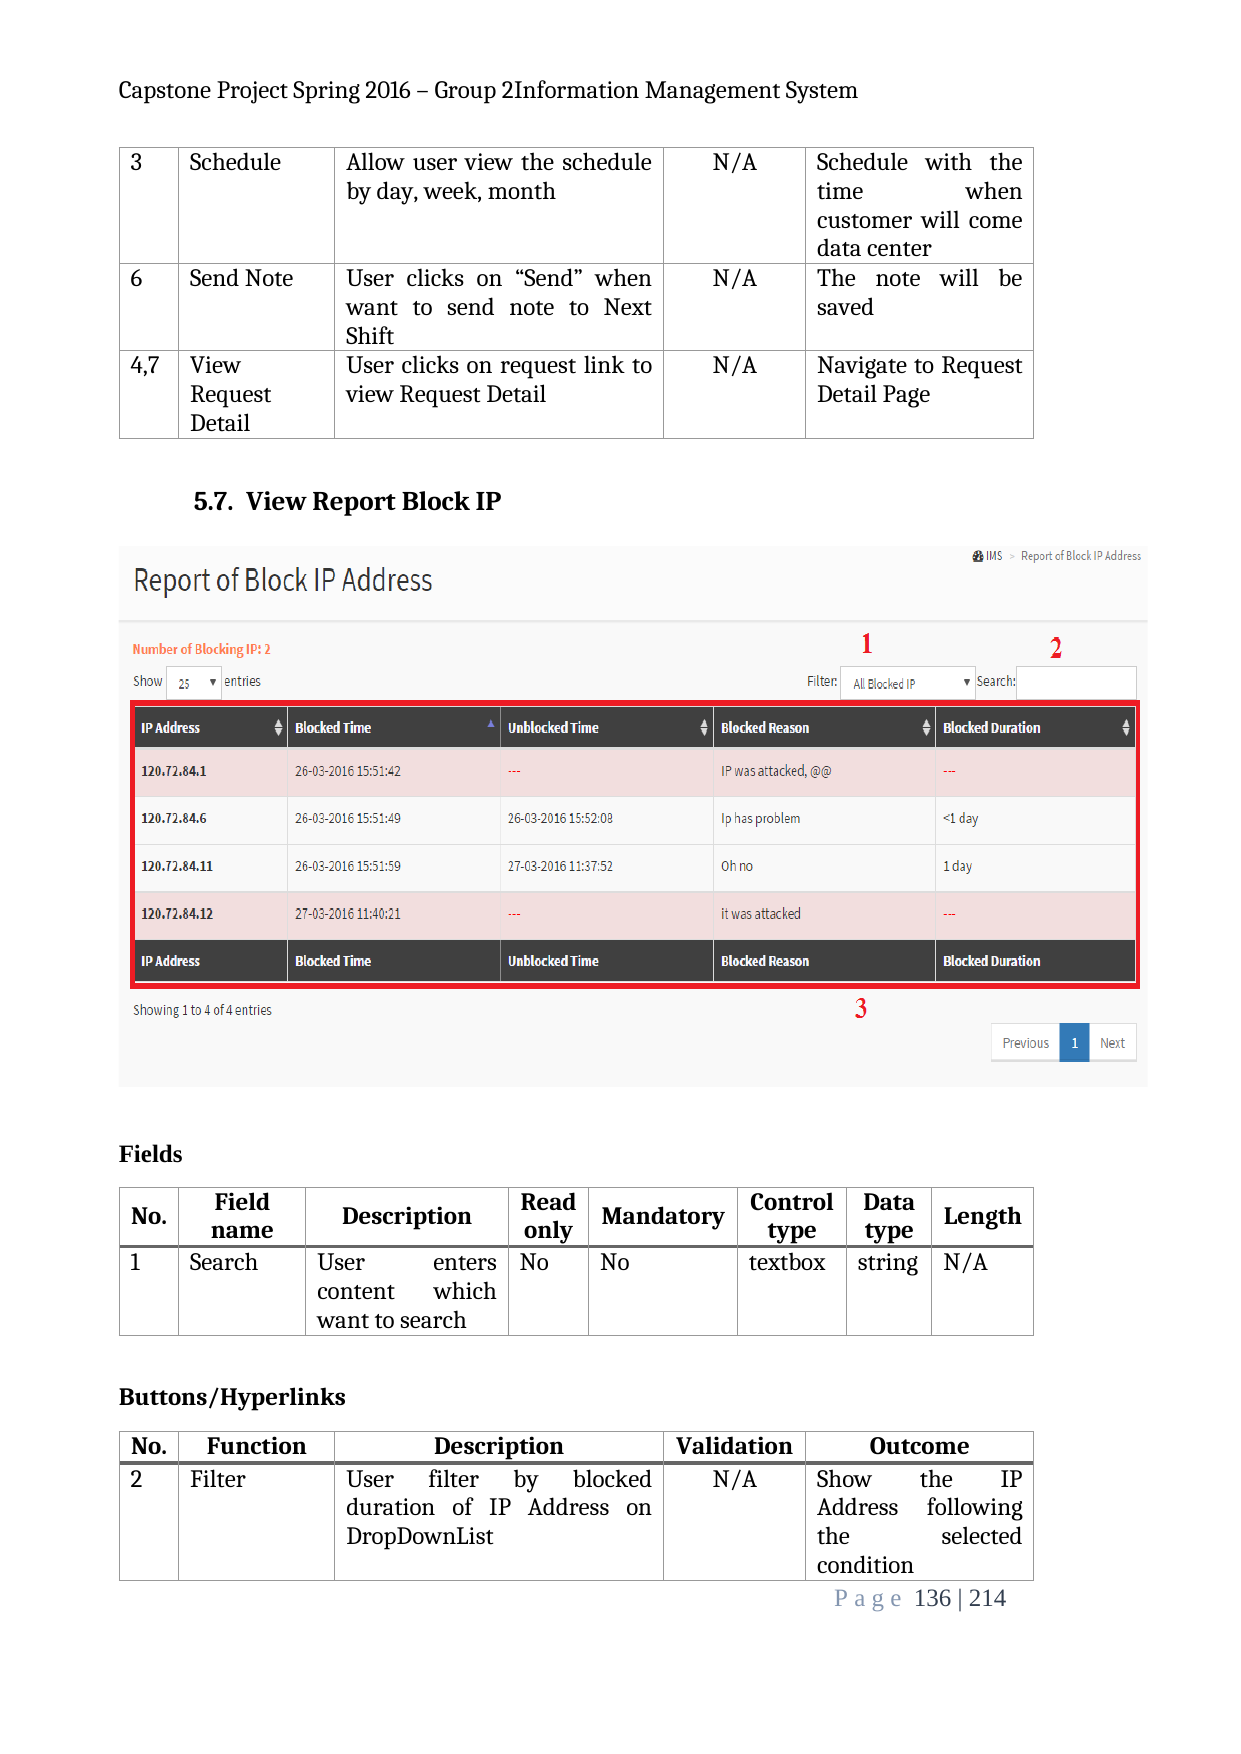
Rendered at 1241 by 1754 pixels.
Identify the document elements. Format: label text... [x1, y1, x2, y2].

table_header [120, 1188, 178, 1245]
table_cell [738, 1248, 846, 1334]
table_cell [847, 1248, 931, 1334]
picture [118, 546, 1148, 1087]
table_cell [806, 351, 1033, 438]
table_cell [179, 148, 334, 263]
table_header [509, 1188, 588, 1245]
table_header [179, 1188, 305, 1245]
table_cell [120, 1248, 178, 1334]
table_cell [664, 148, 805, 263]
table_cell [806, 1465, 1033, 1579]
subtitle View Report Block IP [193, 486, 1033, 517]
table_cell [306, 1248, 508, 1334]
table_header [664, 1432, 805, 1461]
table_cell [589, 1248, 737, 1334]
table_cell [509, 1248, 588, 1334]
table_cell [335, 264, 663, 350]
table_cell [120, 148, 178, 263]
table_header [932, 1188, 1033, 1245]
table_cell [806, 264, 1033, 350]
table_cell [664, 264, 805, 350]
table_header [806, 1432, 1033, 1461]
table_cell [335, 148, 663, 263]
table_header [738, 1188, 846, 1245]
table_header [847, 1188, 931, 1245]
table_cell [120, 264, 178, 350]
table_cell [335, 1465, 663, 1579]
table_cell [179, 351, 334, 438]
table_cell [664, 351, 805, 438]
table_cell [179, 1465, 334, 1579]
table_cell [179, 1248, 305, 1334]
text Fields [118, 1139, 1033, 1168]
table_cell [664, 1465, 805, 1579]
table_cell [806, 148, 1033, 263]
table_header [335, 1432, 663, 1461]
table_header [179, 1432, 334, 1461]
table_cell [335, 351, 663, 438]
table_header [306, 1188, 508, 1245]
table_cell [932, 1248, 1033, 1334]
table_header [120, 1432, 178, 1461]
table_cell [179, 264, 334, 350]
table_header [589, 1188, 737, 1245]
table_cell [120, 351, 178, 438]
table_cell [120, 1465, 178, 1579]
text Buttons/Hyperlinks [118, 1383, 1033, 1412]
